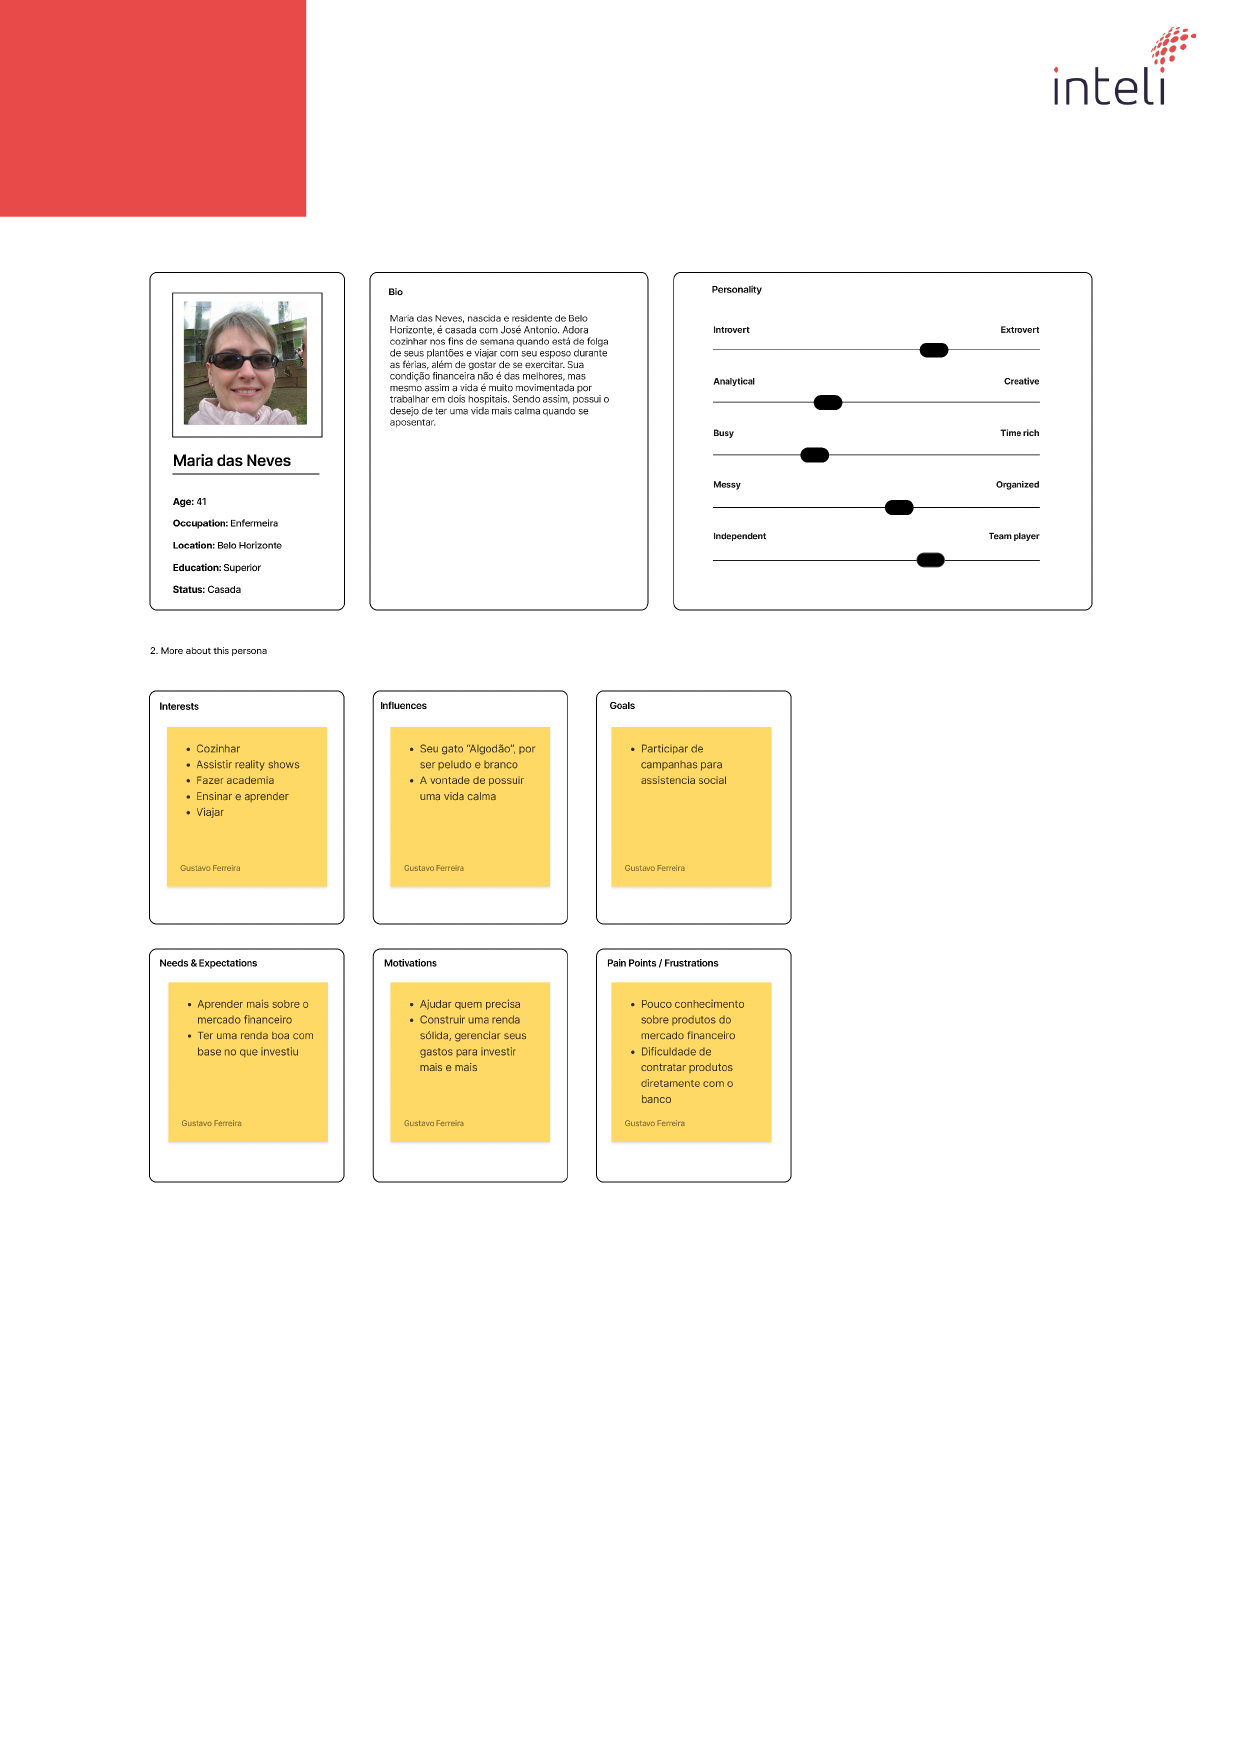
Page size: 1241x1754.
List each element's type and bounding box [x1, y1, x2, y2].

picture [118, 242, 1123, 1213]
picture [1054, 27, 1197, 105]
picture [0, 0, 307, 217]
